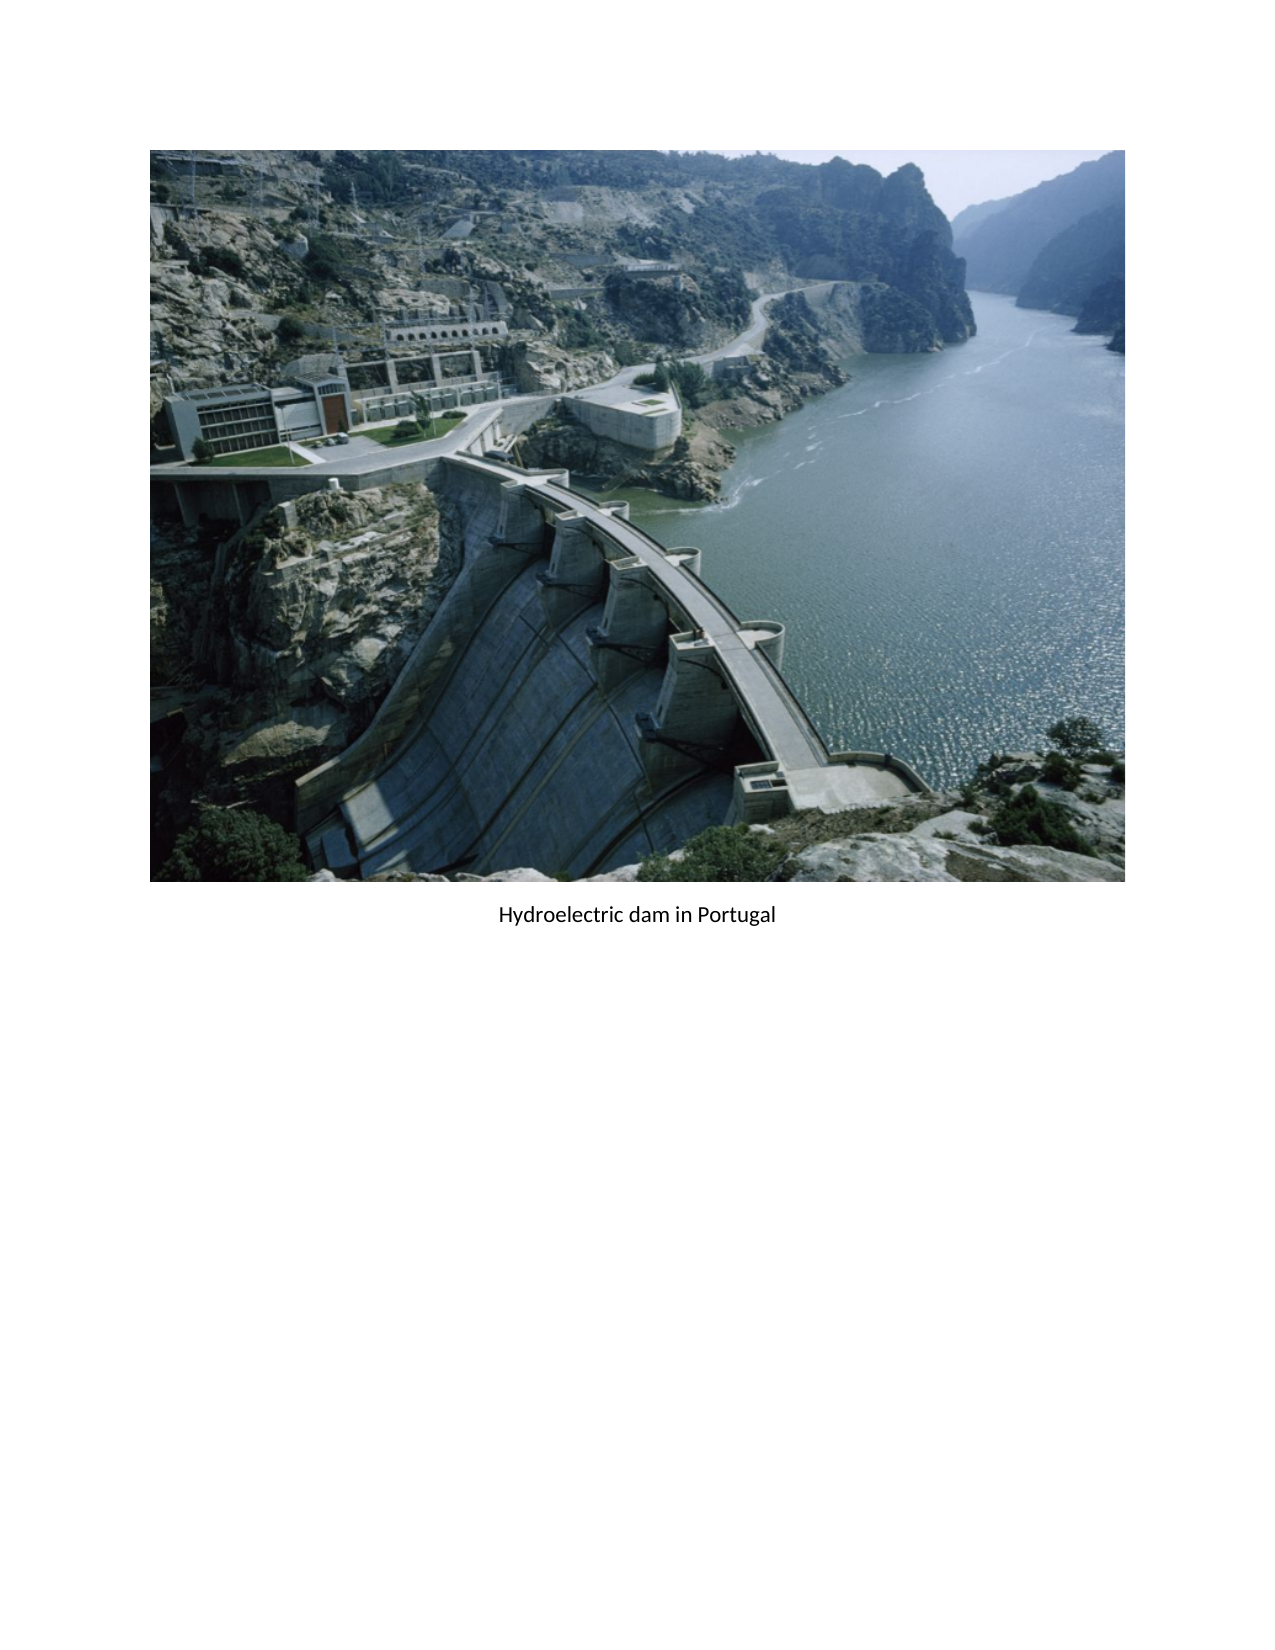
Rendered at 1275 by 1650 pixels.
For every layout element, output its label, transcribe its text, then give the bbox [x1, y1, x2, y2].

text Hydroelectric dam in Portugal [150, 900, 1125, 928]
picture [150, 150, 1125, 882]
